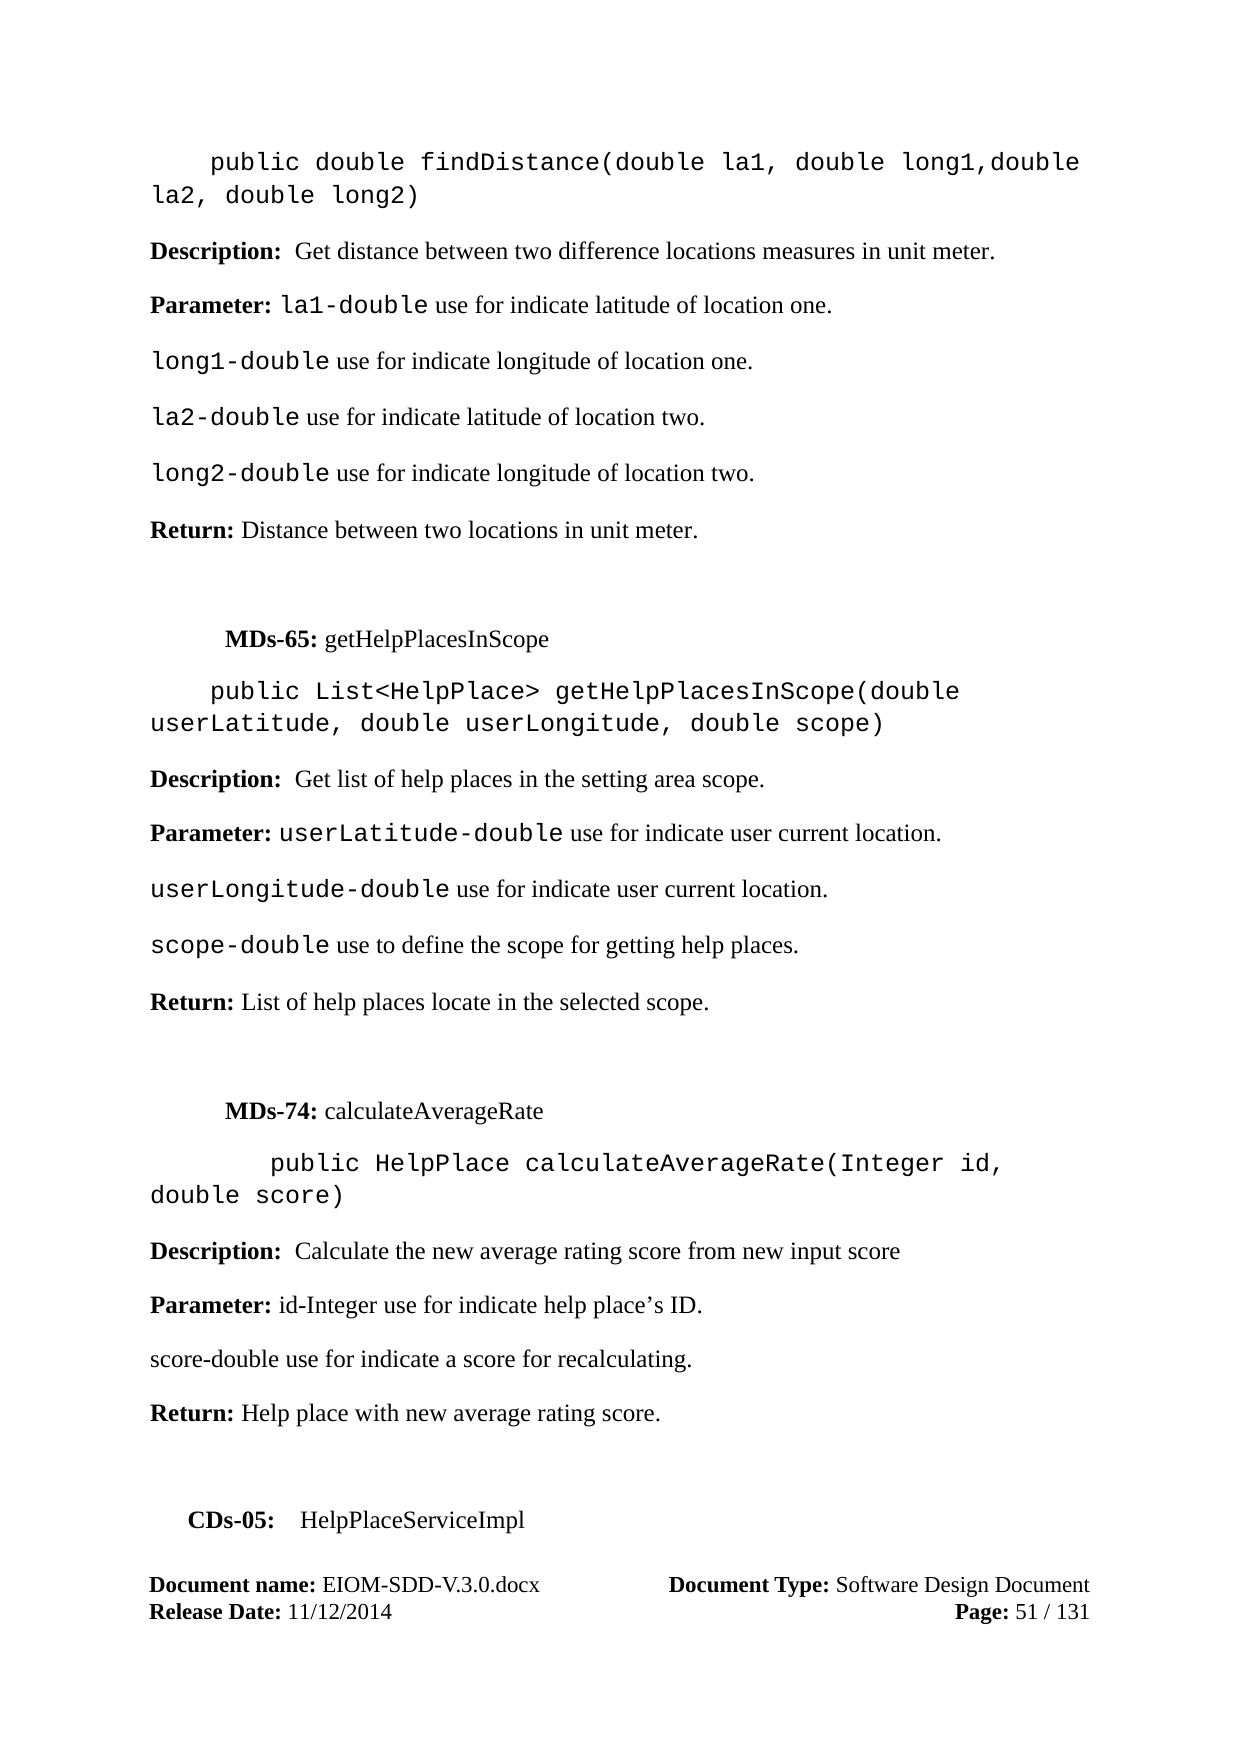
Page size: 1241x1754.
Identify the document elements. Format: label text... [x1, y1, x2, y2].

text Description: Get distance between two difference locations measures in unit meter. [150, 236, 1090, 264]
text Description: Get list of help places in the setting area scope. [150, 764, 1090, 793]
text MDs-74: calculateAverageRate [150, 1096, 1090, 1125]
text long1-double use for indicate longitude of location one. [150, 346, 1090, 377]
list HelpPlaceServiceImpl [187, 1505, 1090, 1534]
text Parameter: userLatitude-double use for indicate user current location. [150, 818, 1090, 849]
text userLongitude-double use for indicate user current location. [150, 874, 1090, 905]
text scope-double use to define the scope for getting help places. [150, 930, 1090, 961]
text la2-double use for indicate latitude of location two. [150, 402, 1090, 433]
text Return: Help place with new average rating score. [150, 1398, 1090, 1426]
text Parameter: la1-double use for indicate latitude of location one. [150, 290, 1090, 321]
text Return: List of help places locate in the selected scope. [150, 987, 1090, 1015]
text Return: Distance between two locations in unit meter. [150, 515, 1090, 543]
text public List<HelpPlace> getHelpPlacesInScope(double userLatitude, double userLongitude, double scope) [150, 678, 1090, 739]
text long2-double use for indicate longitude of location two. [150, 458, 1090, 489]
text public double findDistance(double la1, double long1,double la2, double long2) [150, 150, 1090, 211]
text score-double use for indicate a score for recalculating. [150, 1344, 1090, 1372]
text MDs-65: getHelpPlacesInScope [150, 624, 1090, 653]
text Parameter: id-Integer use for indicate help place’s ID. [150, 1290, 1090, 1319]
text public HelpPlace calculateAverageRate(Integer id, double score) [150, 1150, 1090, 1211]
text Description: Calculate the new average rating score from new input score [150, 1236, 1090, 1265]
